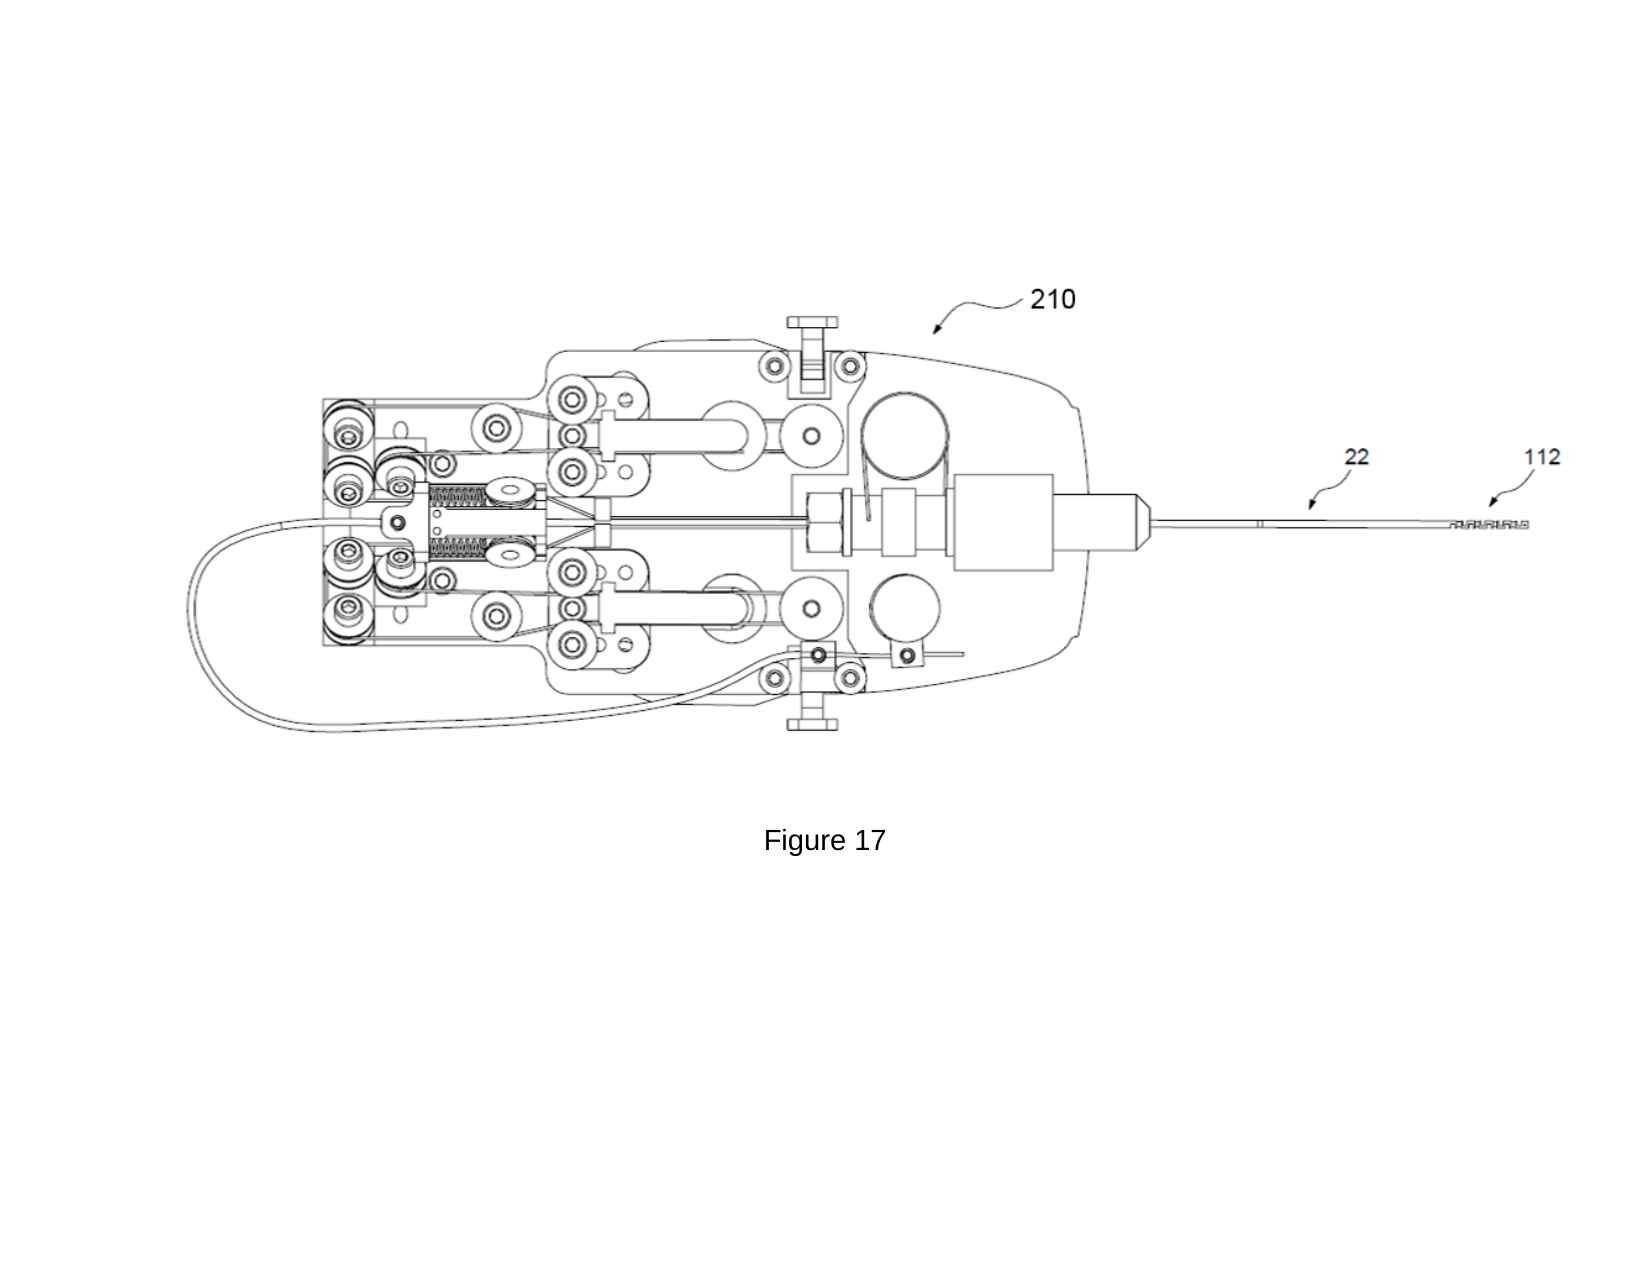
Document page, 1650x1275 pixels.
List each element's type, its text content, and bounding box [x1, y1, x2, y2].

text Figure 17 [150, 823, 1500, 856]
picture [150, 245, 1574, 804]
